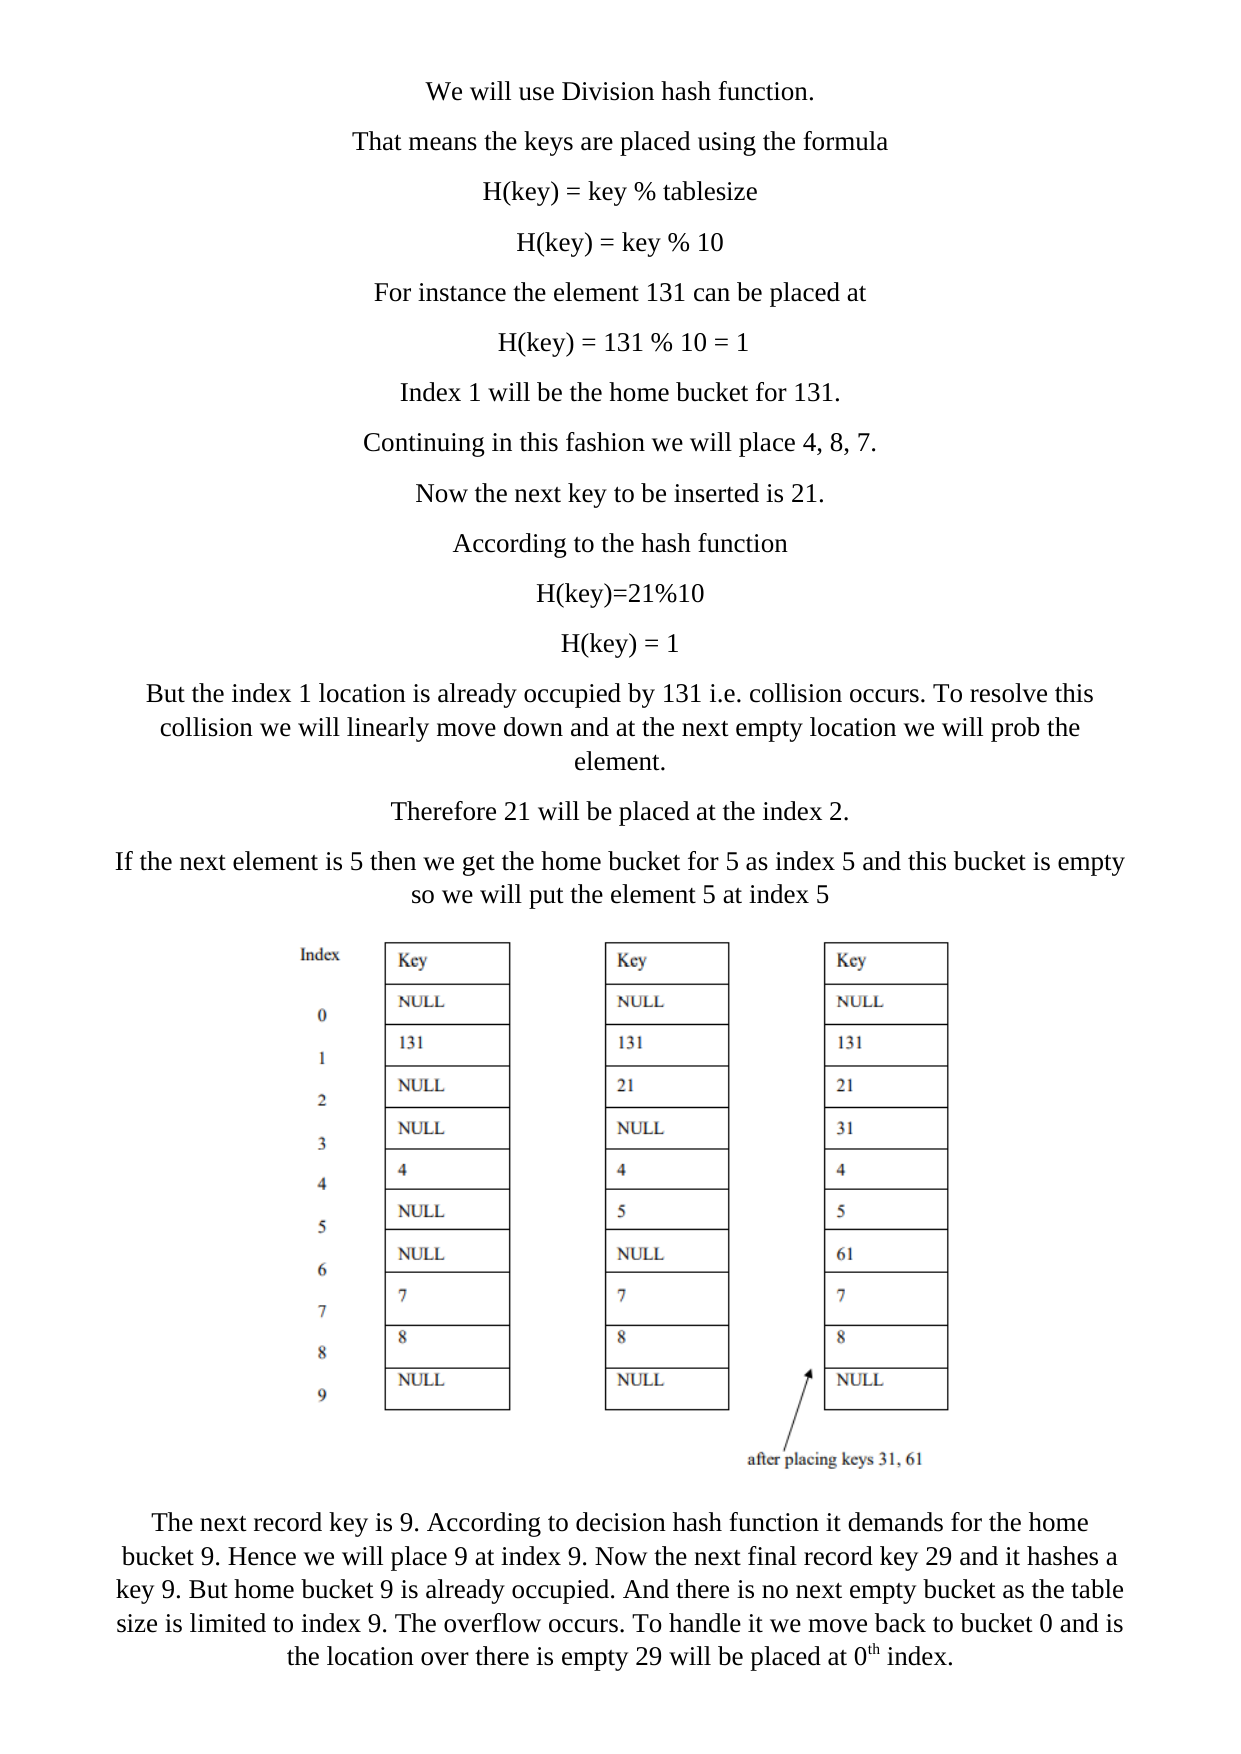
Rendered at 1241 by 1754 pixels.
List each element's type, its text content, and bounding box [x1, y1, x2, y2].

text H(key) = 131 % 10 = 1 [112, 326, 1128, 357]
text H(key) = key % 10 [112, 226, 1128, 257]
text If the next element is 5 then we get the home bucket for 5 as index 5 and this bucket is empty so we will put the element 5 at index 5 [112, 845, 1128, 910]
text We will use Division hash function. [112, 75, 1128, 106]
text Continuing in this fashion we will place 4, 8, 7. [112, 426, 1128, 458]
text H(key)=21%10 [112, 577, 1128, 608]
text Index 1 will be the home bucket for 131. [112, 376, 1128, 407]
text For instance the element 131 can be placed at [112, 276, 1128, 307]
picture [272, 928, 968, 1487]
text According to the hash function [112, 527, 1128, 558]
text The next record key is 9. According to decision hash function it demands for the home bucket 9. Hence we will place 9 at index 9. Now the next final record key 29 and it hashes a key 9. But home bucket 9 is already occupied. And there is no next empty bucket as the table size is limited to index 9. The overflow occurs. To handle it we move back to bucket 0 and is the location over there is empty 29 will be placed at 0th index. [112, 1506, 1128, 1671]
text But the index 1 location is already occupied by 131 i.e. collision occurs. To resolve this collision we will linearly move down and at the next empty location we will prob the element. [112, 677, 1128, 776]
text Therefore 21 will be placed at the index 2. [112, 795, 1128, 826]
text That means the keys are placed using the formula [112, 125, 1128, 156]
text H(key) = key % tablesize [112, 175, 1128, 207]
text Now the next key to be inserted is 21. [112, 477, 1128, 508]
text H(key) = 1 [112, 627, 1128, 658]
